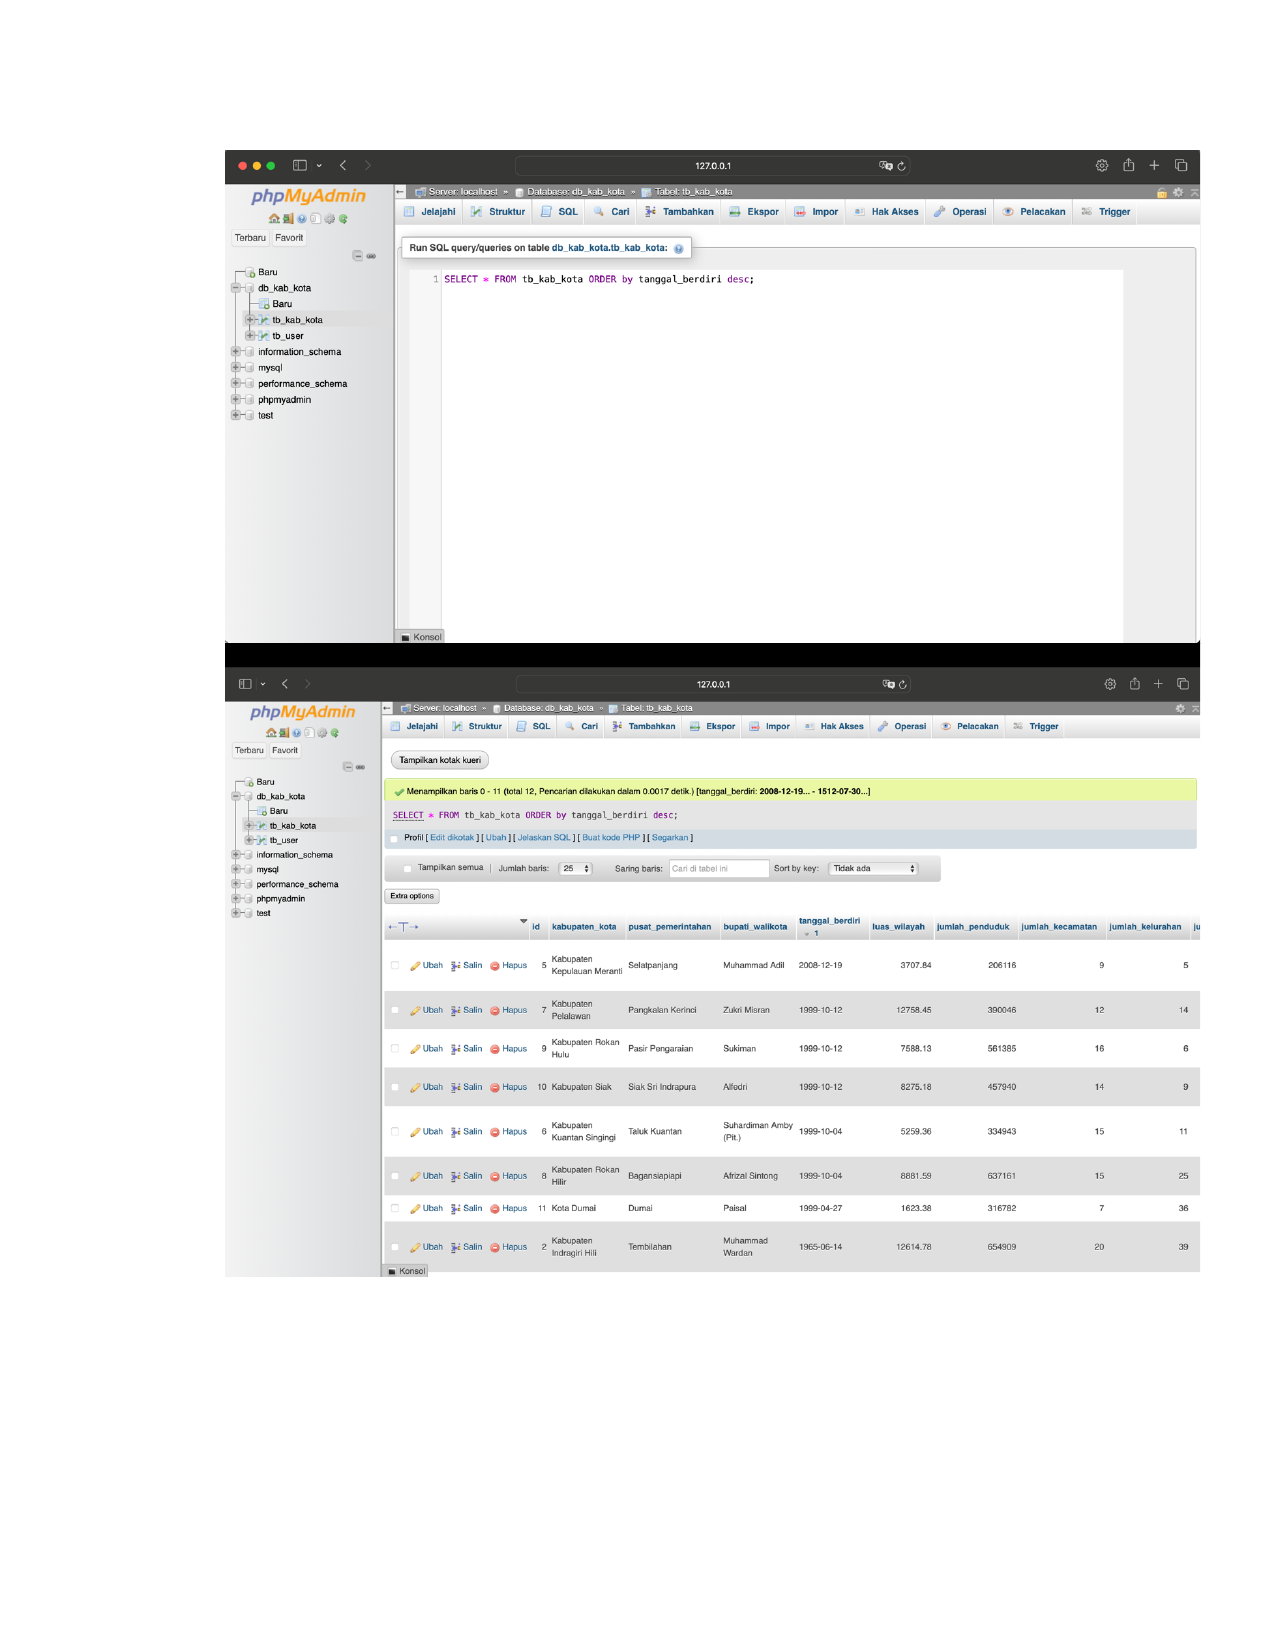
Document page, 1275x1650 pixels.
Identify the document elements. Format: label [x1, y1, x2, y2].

picture [225, 150, 1200, 1277]
